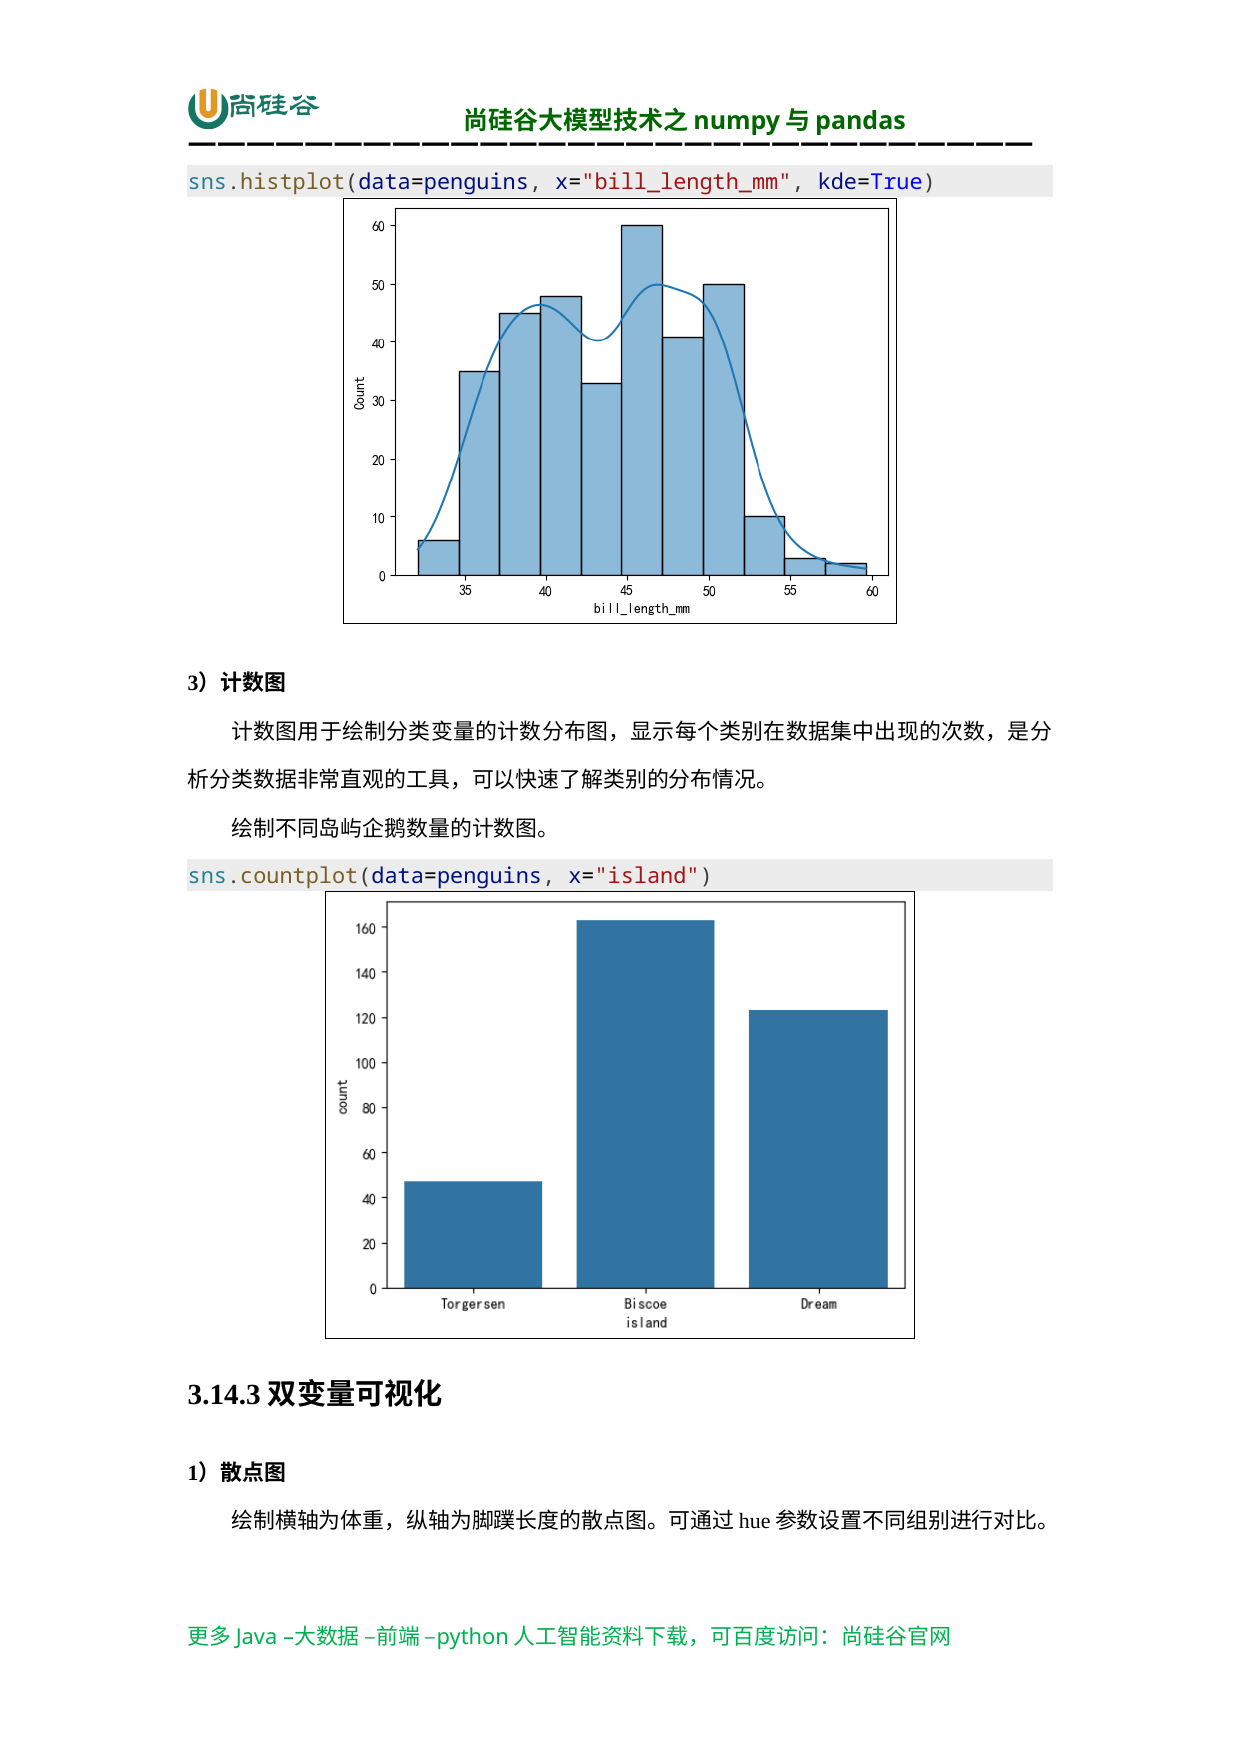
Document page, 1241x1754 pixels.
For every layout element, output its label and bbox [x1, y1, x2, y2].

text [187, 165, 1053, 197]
picture [326, 892, 914, 1338]
picture [187, 88, 321, 130]
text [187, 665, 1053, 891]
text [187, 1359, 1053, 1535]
picture [344, 199, 896, 623]
